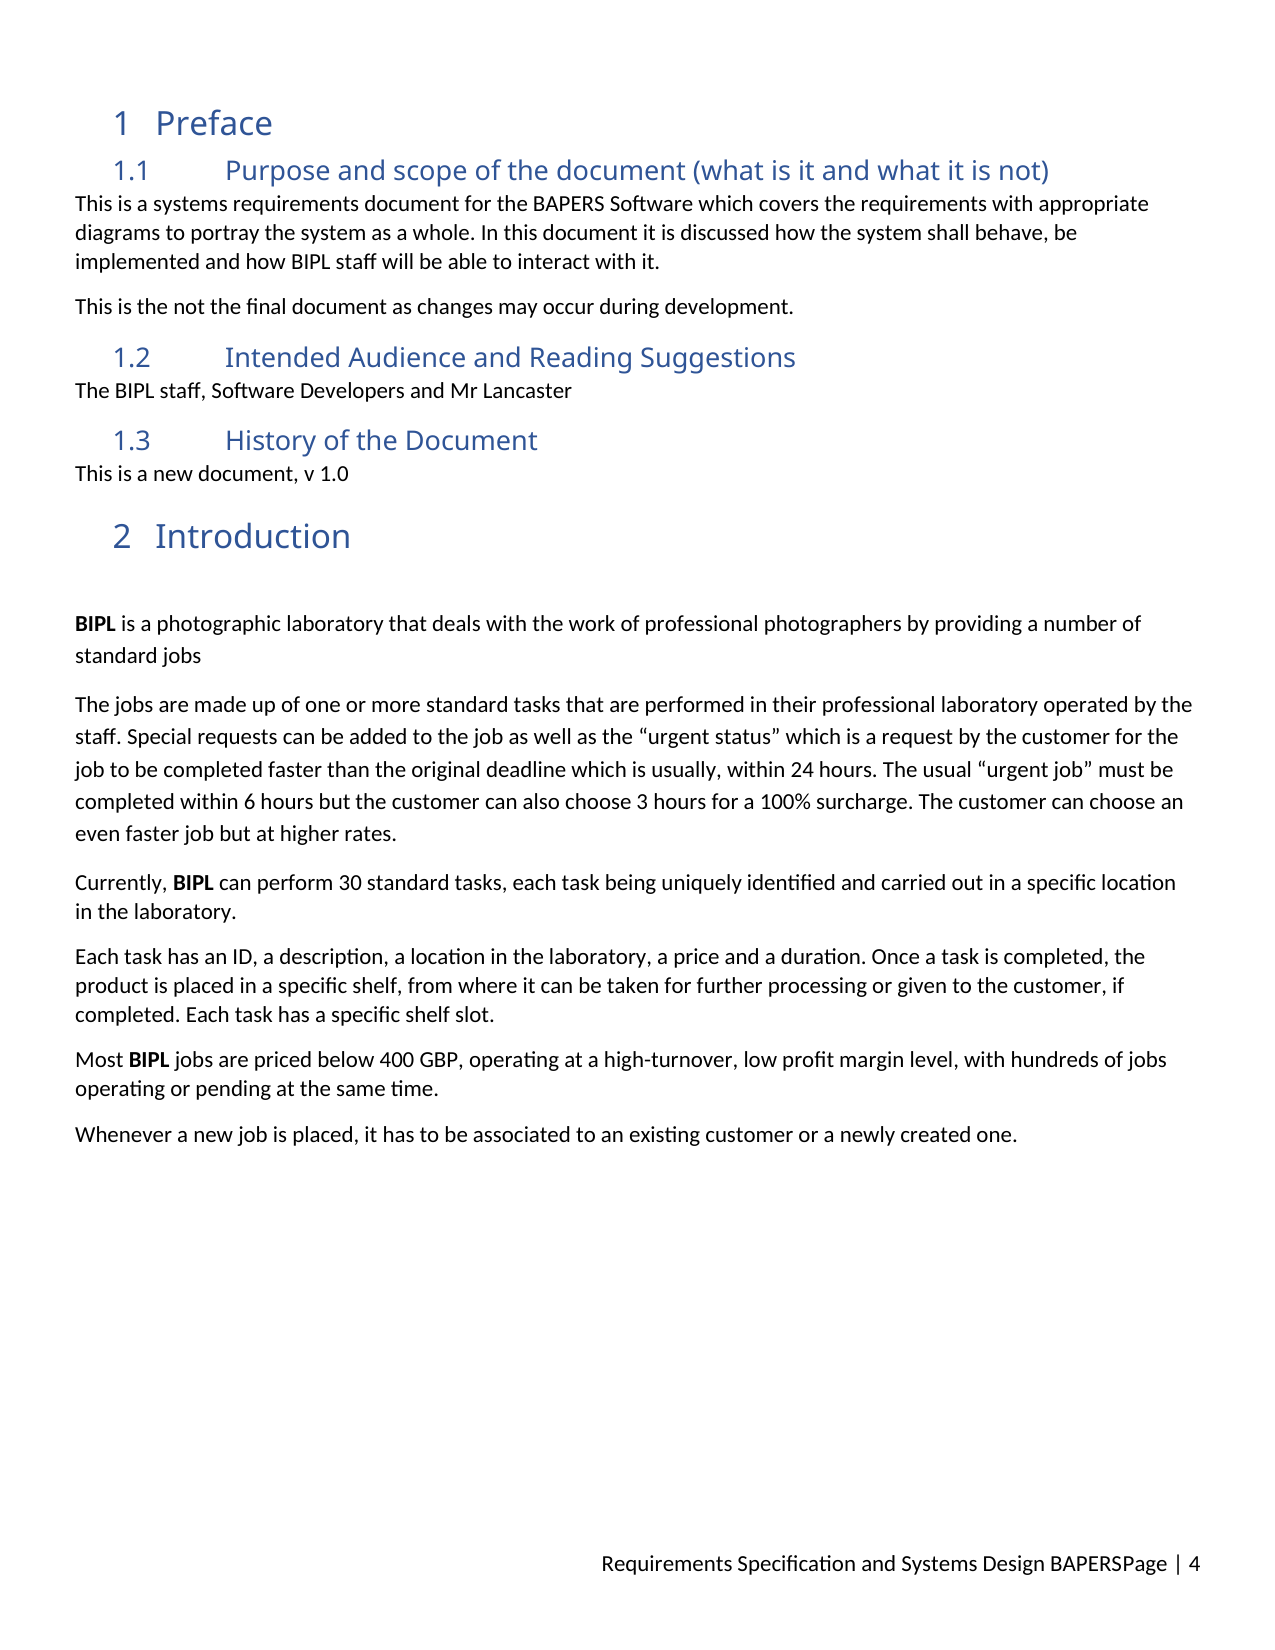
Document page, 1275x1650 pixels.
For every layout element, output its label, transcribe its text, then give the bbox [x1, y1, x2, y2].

text The jobs are made up of one or more standard tasks that are performed in their professional laboratory operated by the staff. Special requests can be added to the job as well as the “urgent status” which is a request by the customer for the job to be completed faster than the original deadline which is usually, within 24 hours. The usual “urgent job” must be completed within 6 hours but the customer can also choose 3 hours for a 100% surcharge. The customer can choose an even faster job but at higher rates. [75, 690, 1200, 847]
subtitle Purpose and scope of the document (what is it and what it is not) [112, 151, 1200, 188]
text Each task has an ID, a description, a location in the laboratory, a price and a duration. Once a task is completed, the product is placed in a specific shelf, from where it can be taken for further processing or given to the customer, if completed. Each task has a specific shelf slot. [75, 942, 1200, 1028]
text This is the not the final document as changes may occur during development. [75, 292, 1200, 321]
text This is a new document, v 1.0 [75, 459, 1200, 487]
text This is a systems requirements document for the BAPERS Software which covers the requirements with appropriate diagrams to portray the system as a whole. In this document it is discussed how the system shall behave, be implemented and how BIPL staff will be able to interact with it. [75, 189, 1200, 275]
text BIPL is a photographic laboratory that deals with the work of professional photographers by providing a number of standard jobs [75, 609, 1200, 669]
text Whenever a new job is placed, it has to be associated to an existing customer or a newly created one. [75, 1120, 1200, 1148]
subtitle Introduction [112, 513, 1200, 559]
text Most BIPL jobs are priced below 400 GBP, operating at a high-turnover, low profit margin level, with hundreds of jobs operating or pending at the same time. [75, 1046, 1200, 1102]
subtitle Preface [112, 100, 1200, 145]
subtitle History of the Document [112, 421, 1200, 458]
text The BIPL staff, Software Developers and Mr Lancaster [75, 376, 1200, 404]
subtitle Intended Audience and Reading Suggestions [112, 338, 1200, 375]
text Currently, BIPL can perform 30 standard tasks, each task being uniquely identified and carried out in a specific location in the laboratory. [75, 868, 1200, 925]
